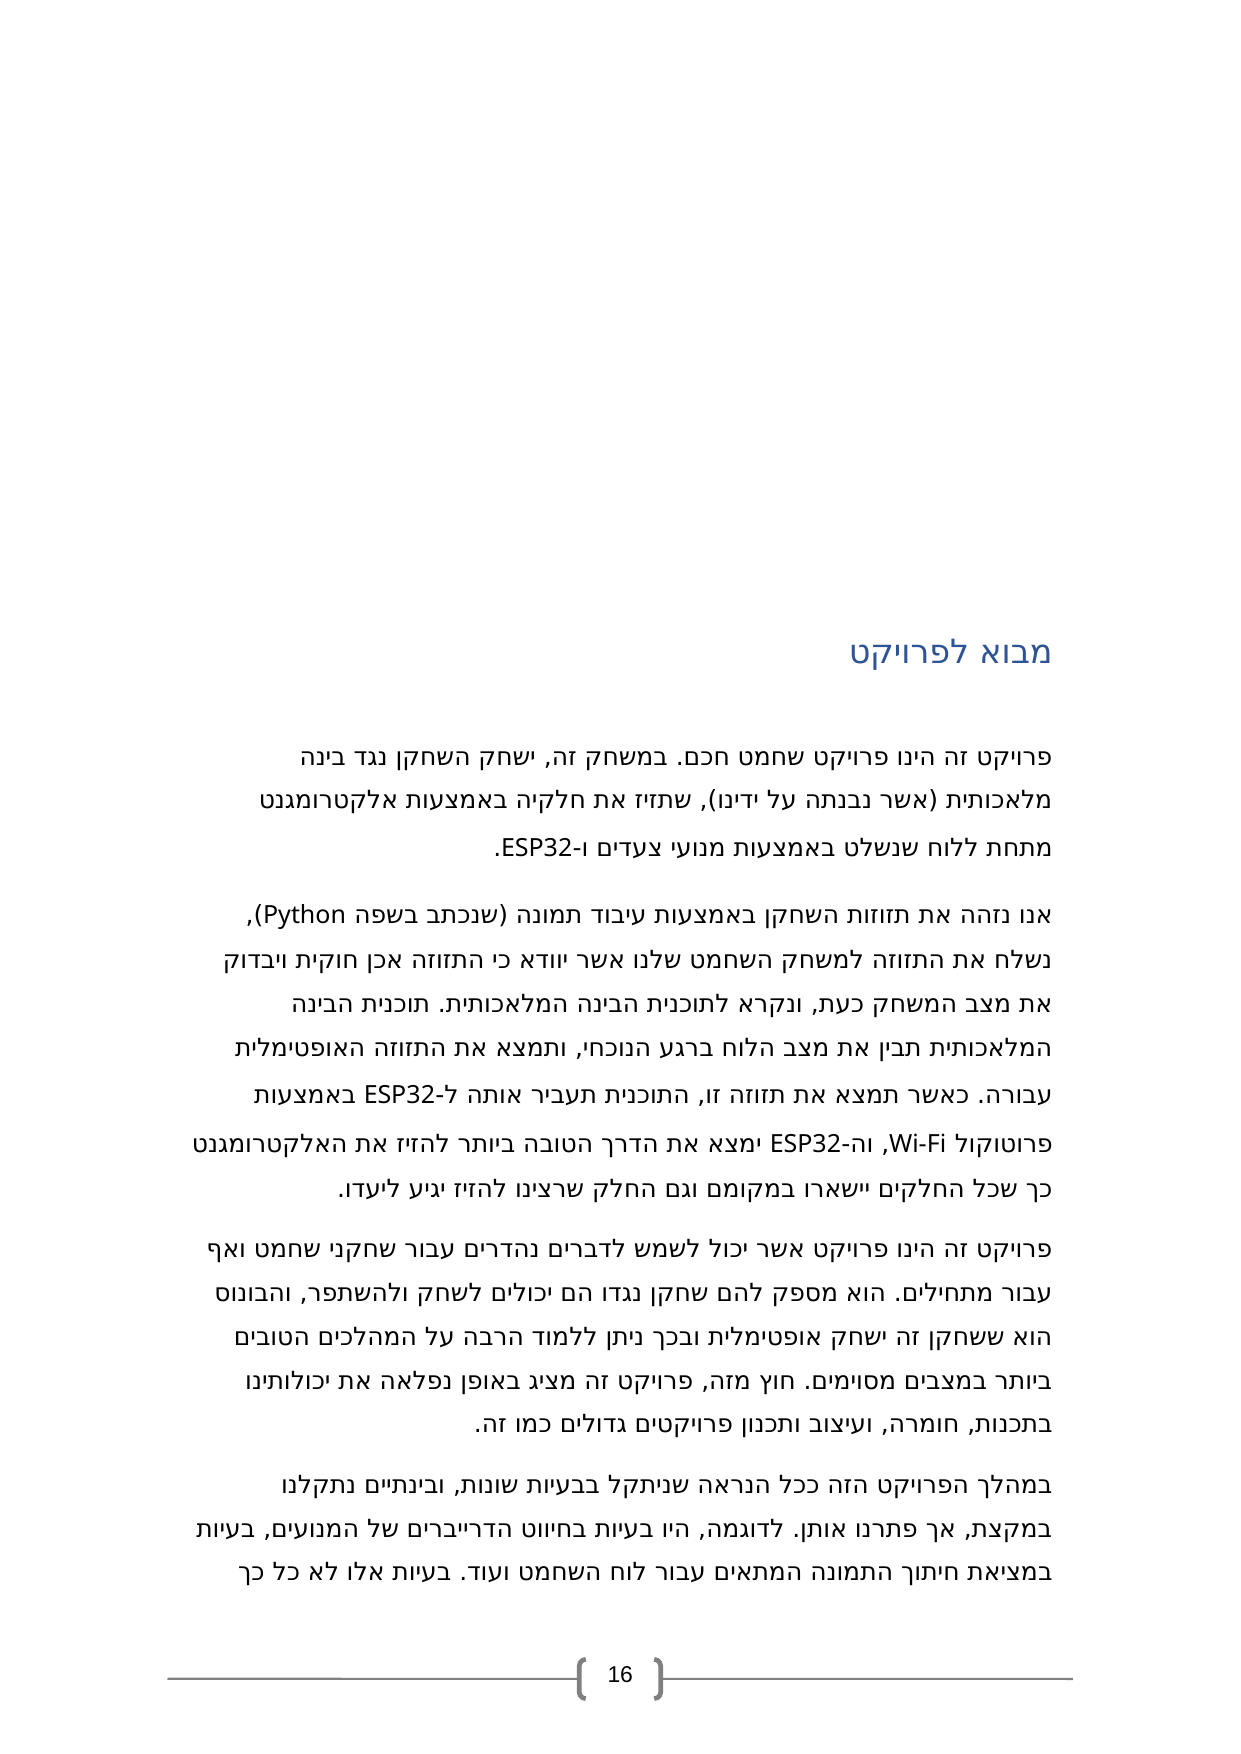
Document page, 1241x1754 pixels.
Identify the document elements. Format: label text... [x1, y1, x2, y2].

text פרויקט זה הינו פרויקט שחמט חכם. במשחק זה, ישחק השחקן נגד בינה מלאכותית (אשר נבנתה על ידינו), שתזיז את חלקיה באמצעות אלקטרומגנט מתחת ללוח שנשלט באמצעות מנועי צעדים ו-ESP32. [187, 742, 1053, 863]
text אנו נזהה את תזוזות השחקן באמצעות עיבוד תמונה (שנכתב בשפה Python), נשלח את התזוזה למשחק השחמט שלנו אשר יוודא כי התזוזה אכן חוקית ויבדוק את מצב המשחק כעת, ונקרא לתוכנית הבינה המלאכותית. תוכנית הבינה המלאכותית תבין את מצב הלוח ברגע הנוכחי, ותמצא את התזוזה האופטימלית עבורה. כאשר תמצא את תזוזה זו, התוכנית תעביר אותה ל-ESP32 באמצעות פרוטוקול Wi-Fi, וה-ESP32 ימצא את הדרך הטובה ביותר להזיז את האלקטרומגנט כך שכל החלקים יישארו במקומם וגם החלק שרצינו להזיז יגיע ליעדו. [187, 897, 1053, 1203]
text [187, 1470, 1053, 1587]
text פרויקט זה הינו פרויקט אשר יכול לשמש לדברים נהדרים עבור שחקני שחמט ואף עבור מתחילים. הוא מספק להם שחקן נגדו הם יכולים לשחק ולהשתפר, והבונוס הוא ששחקן זה ישחק אופטימלית ובכך ניתן ללמוד הרבה על המהלכים הטובים ביותר במצבים מסוימים. חוץ מזה, פרויקט זה מציג באופן נפלאה את יכולותינו בתכנות, חומרה, ועיצוב ותכנון פרויקטים גדולים כמו זה. [187, 1235, 1053, 1439]
subtitle מבוא לפרויקט [187, 632, 1053, 671]
